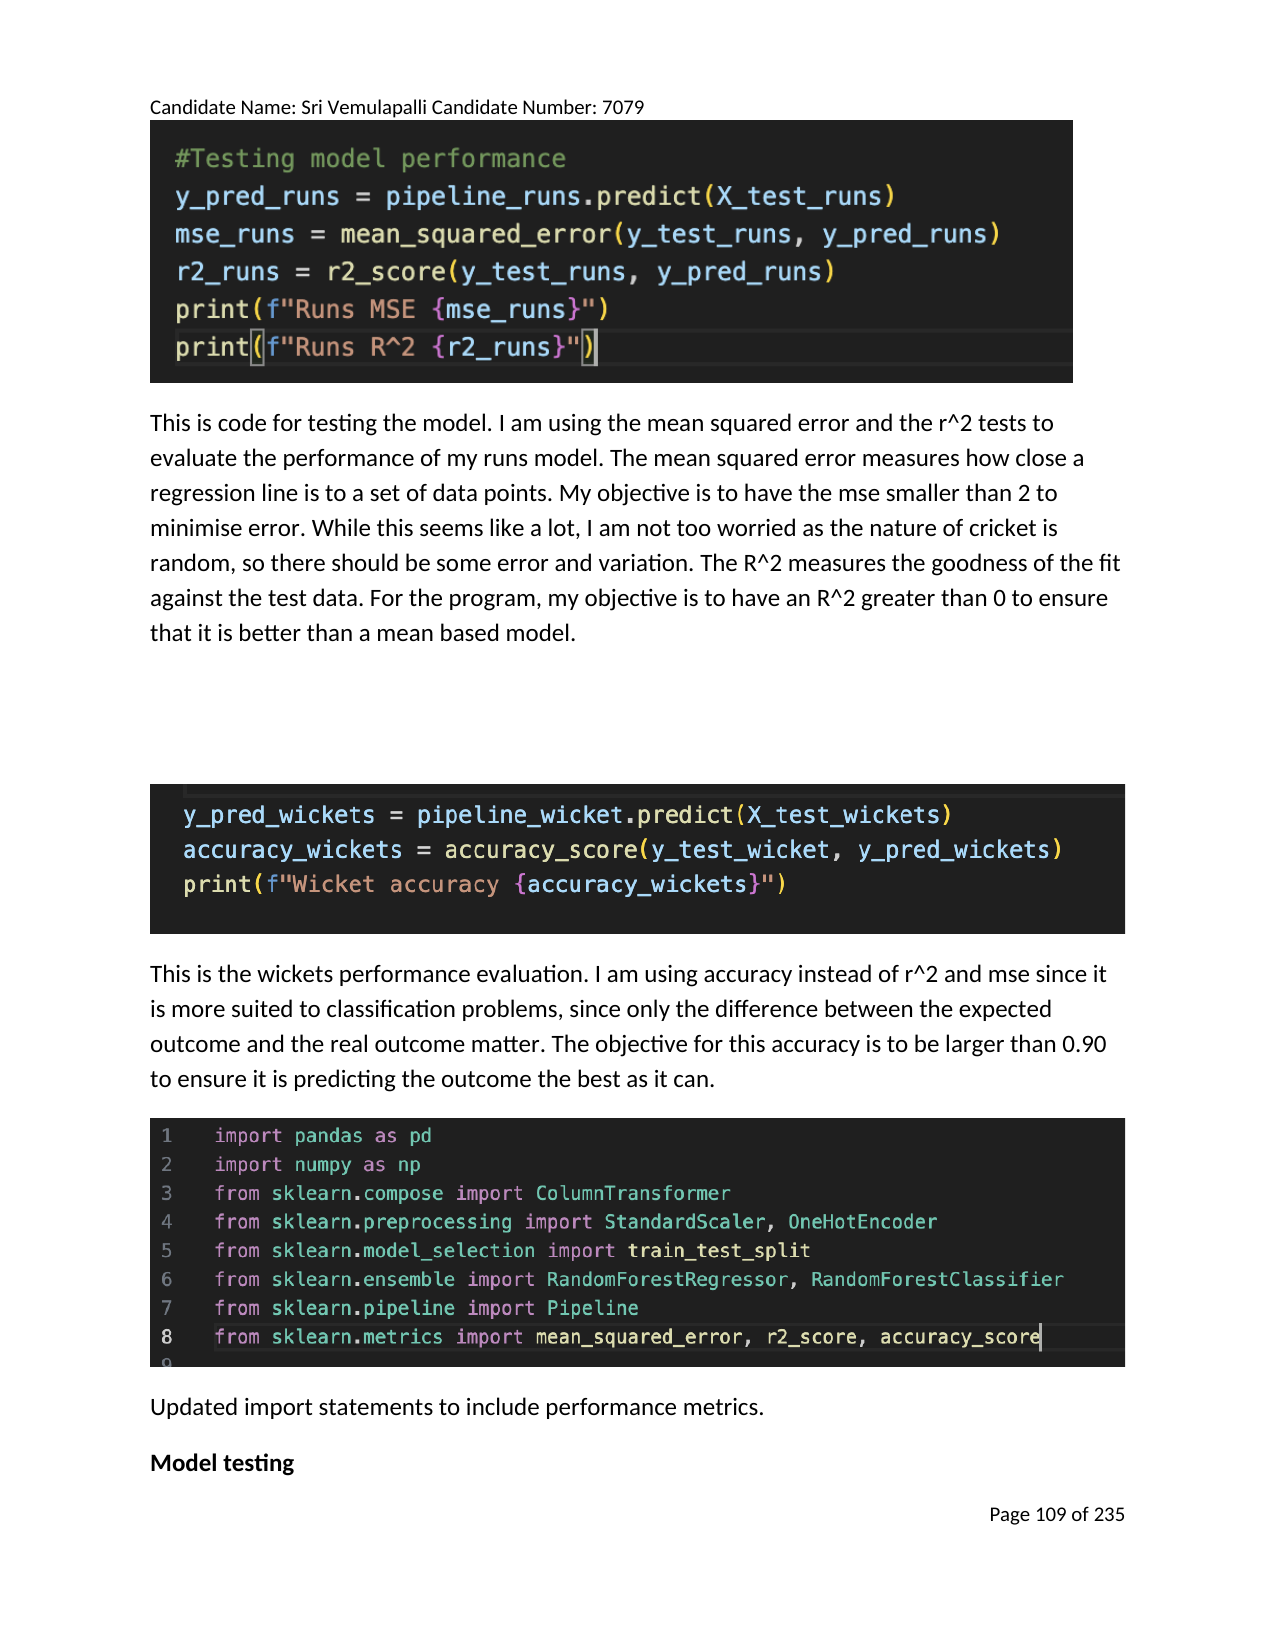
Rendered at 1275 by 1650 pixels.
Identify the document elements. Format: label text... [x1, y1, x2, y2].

text Updated import statements to include performance metrics. [150, 1391, 1125, 1421]
text This is the wickets performance evaluation. I am using accuracy instead of r^2 and mse since it is more suited to classification problems, since only the difference between the expected outcome and the real outcome matter. The objective for this accuracy is to be larger than 0.90 to ensure it is predicting the outcome the best as it can. [150, 958, 1125, 1093]
picture [150, 784, 1125, 934]
text Model testing [150, 1447, 1125, 1477]
picture [150, 120, 1073, 383]
text This is code for testing the model. I am using the mean squared error and the r^2 tests to evaluate the performance of my runs model. The mean squared error measures how close a regression line is to a set of data points. My objective is to have the mse smaller than 2 to minimise error. While this seems like a lot, I am not too worried as the nature of cricket is random, so there should be some error and variation. The R^2 measures the goodness of the fit against the test data. For the program, my objective is to have an R^2 greater than 0 to ensure that it is better than a mean based model. [150, 407, 1125, 648]
picture [150, 1118, 1125, 1367]
